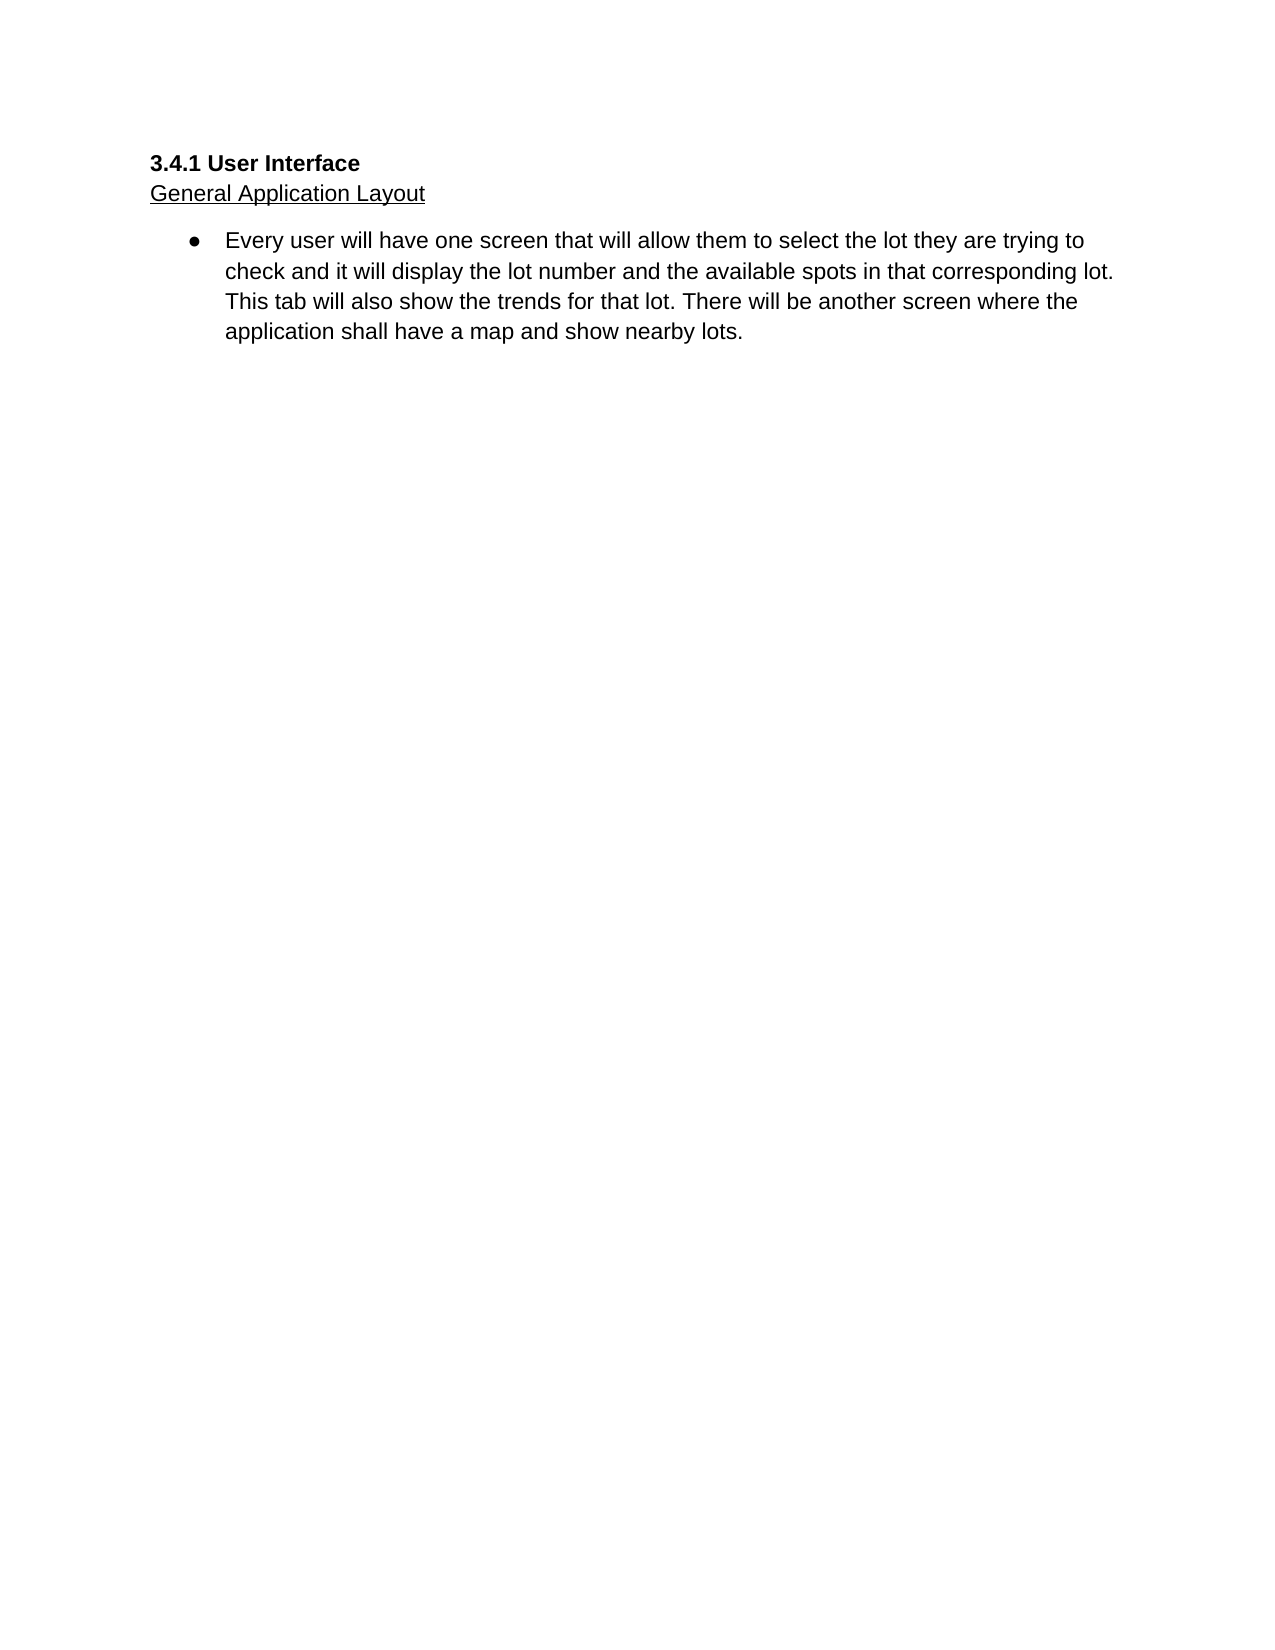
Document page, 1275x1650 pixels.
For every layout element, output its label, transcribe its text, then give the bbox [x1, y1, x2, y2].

list Every user will have one screen that will allow them to select the lot they are trying to check and it will display the lot number and the available spots in that corresponding lot. This tab will also show the trends for that lot. There will be another screen where the application shall have a map and show nearby lots. [187, 227, 1125, 344]
text 3.4.1 User Interface [150, 150, 1125, 176]
text General Application Layout [150, 180, 1125, 207]
